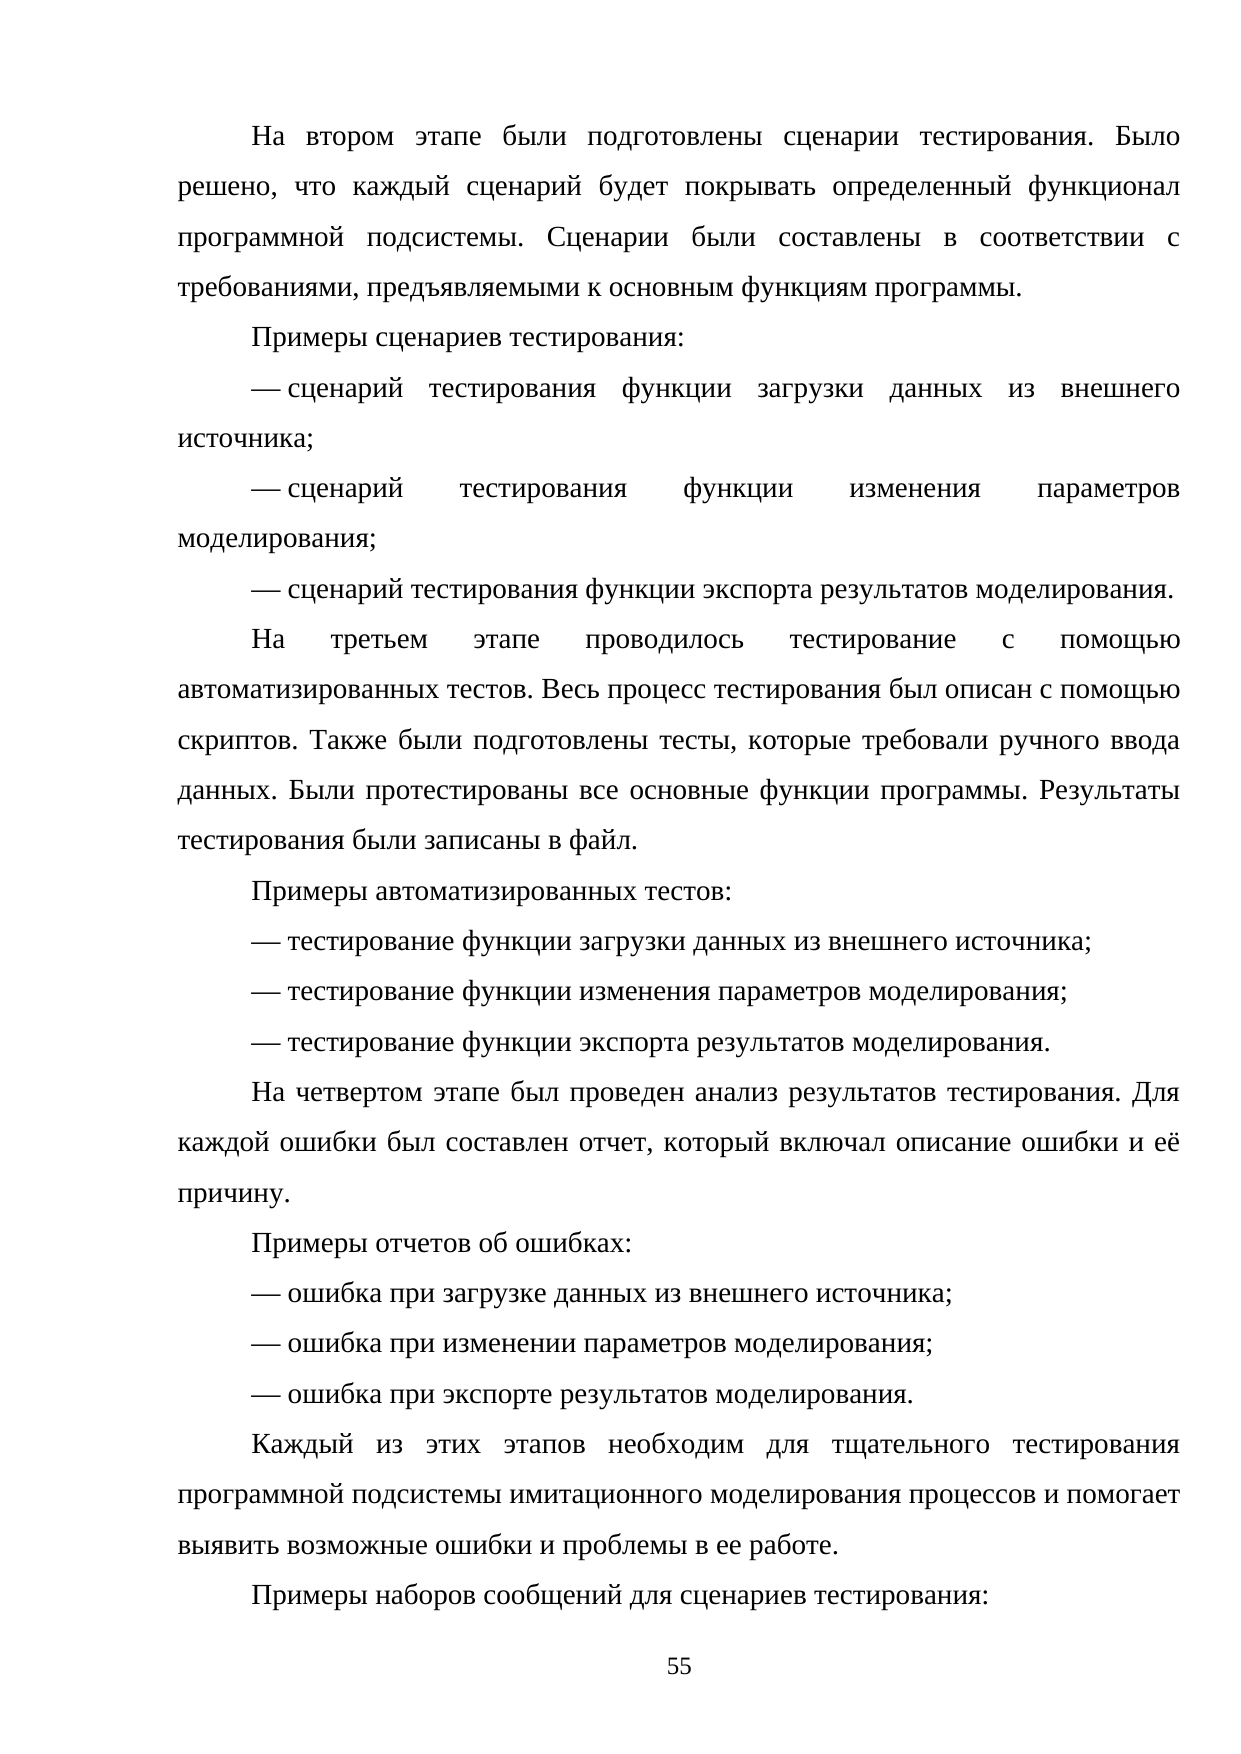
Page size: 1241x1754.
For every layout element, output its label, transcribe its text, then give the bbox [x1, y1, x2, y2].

text Каждый из этих этапов необходим для тщательного тестирования программной подсистемы имитационного моделирования процессов и помогает выявить возможные ошибки и проблемы в ее работе. [177, 1426, 1181, 1560]
list ошибка при изменении параметров моделирования; [177, 1326, 1181, 1359]
text Примеры наборов сообщений для сценариев тестирования: [177, 1577, 1181, 1611]
text На третьем этапе проводилось тестирование с помощью автоматизированных тестов. Весь процесс тестирования был описан с помощью скриптов. Также были подготовлены тесты, которые требовали ручного ввода данных. Были протестированы все основные функции программы. Результаты тестирования были записаны в файл. [177, 621, 1181, 856]
text Примеры автоматизированных тестов: [177, 873, 1181, 906]
text Примеры отчетов об ошибках: [177, 1225, 1181, 1258]
list ошибка при загрузке данных из внешнего источника; [177, 1275, 1181, 1309]
list ошибка при экспорте результатов моделирования. [177, 1376, 1181, 1409]
text На втором этапе были подготовлены сценарии тестирования. Было решено, что каждый сценарий будет покрывать определенный функционал программной подсистемы. Сценарии были составлены в соответствии с требованиями, предъявляемыми к основным функциям программы. [177, 118, 1181, 303]
text На четвертом этапе был проведен анализ результатов тестирования. Для каждой ошибки был составлен отчет, который включал описание ошибки и её причину. [177, 1074, 1181, 1208]
list тестирование функции изменения параметров моделирования; [177, 973, 1181, 1007]
list сценарий тестирования функции экспорта результатов моделирования. [177, 571, 1181, 604]
list тестирование функции экспорта результатов моделирования. [177, 1024, 1181, 1057]
list сценарий тестирования функции изменения параметров моделирования; [177, 470, 1181, 554]
list тестирование функции загрузки данных из внешнего источника; [177, 923, 1181, 957]
list сценарий тестирования функции загрузки данных из внешнего источника; [177, 370, 1181, 453]
text Примеры сценариев тестирования: [177, 319, 1181, 353]
